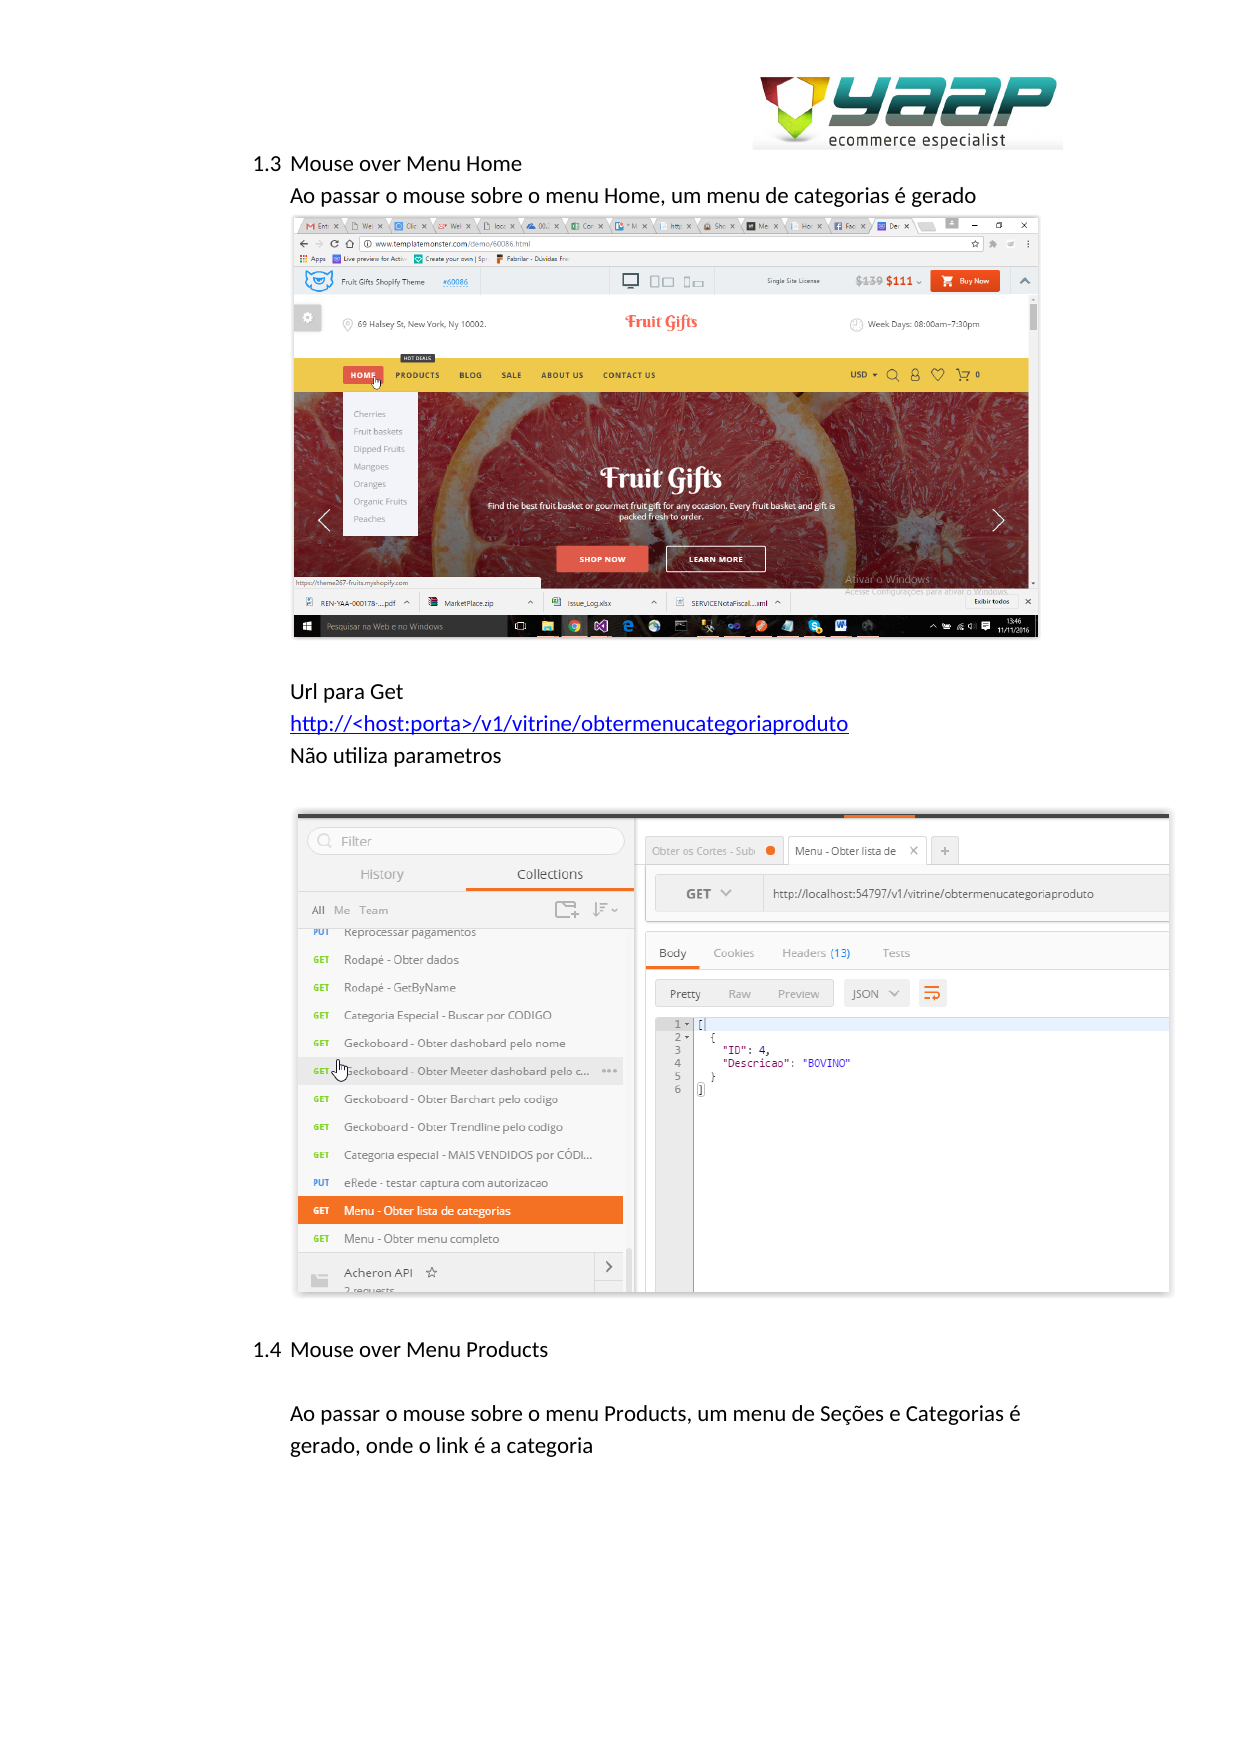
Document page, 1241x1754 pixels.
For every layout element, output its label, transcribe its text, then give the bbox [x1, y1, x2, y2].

list Ao passar o mouse sobre o menu Home, um menu de categorias é gerado [290, 182, 1063, 210]
list Ao passar o mouse sobre o menu Products, um menu de Seções e Categorias é gerado, onde o link é a categoria [290, 1399, 1063, 1459]
picture [289, 805, 1176, 1299]
list Mouse over Menu Products [252, 1335, 1063, 1363]
list Mouse over Menu Home [252, 149, 1063, 177]
list Não utiliza parametros [290, 741, 1063, 769]
list Url para Get [290, 677, 1063, 705]
list http://<host:porta>/v1/vitrine/obtermenucategoriaproduto [290, 709, 1063, 737]
picture [752, 73, 1064, 150]
picture [289, 213, 1042, 641]
